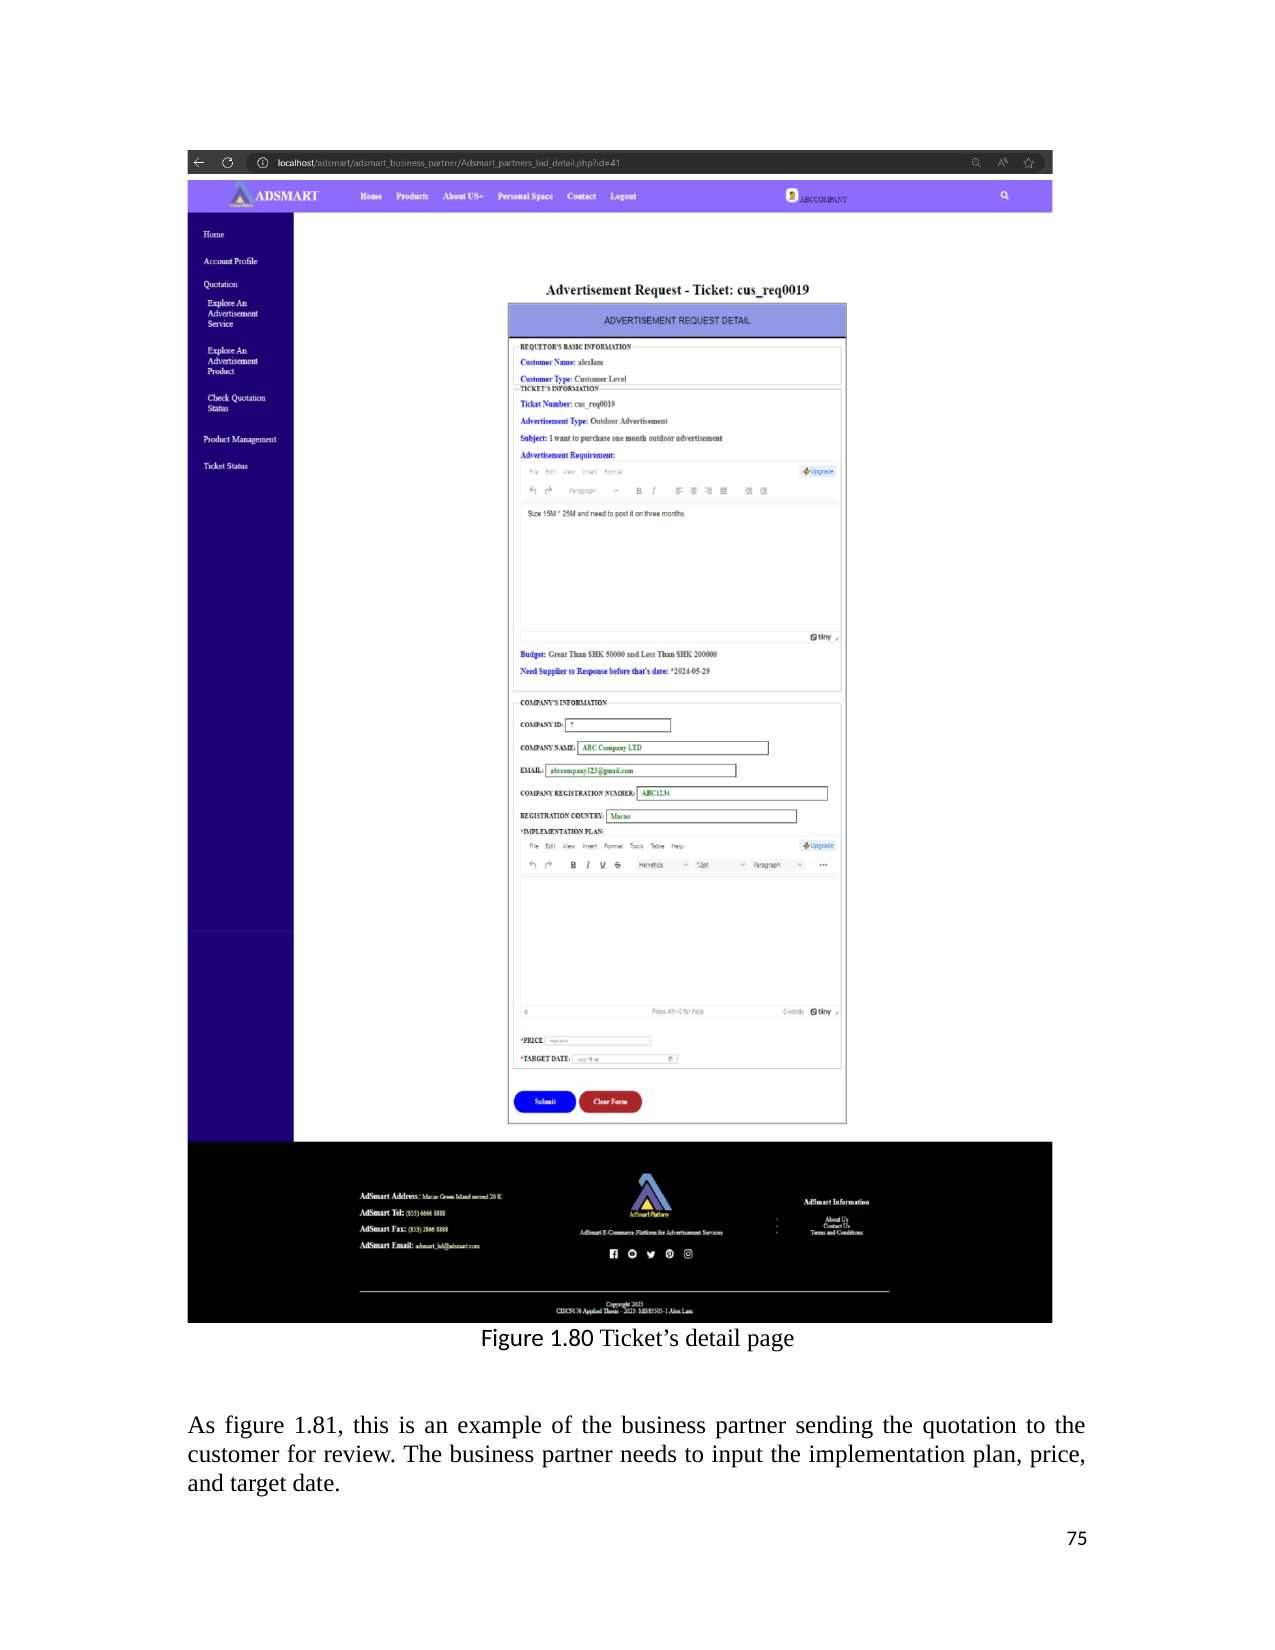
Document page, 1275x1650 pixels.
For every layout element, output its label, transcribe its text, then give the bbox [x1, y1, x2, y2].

picture [187, 180, 1053, 1323]
text As figure 1.81, this is an example of the business partner sending the quotation to the customer for review. The business partner needs to input the implementation plan, price, and target date. [187, 1410, 1087, 1497]
text Figure 1.80 Ticket’s detail page [187, 1322, 1087, 1353]
picture [187, 150, 1053, 174]
